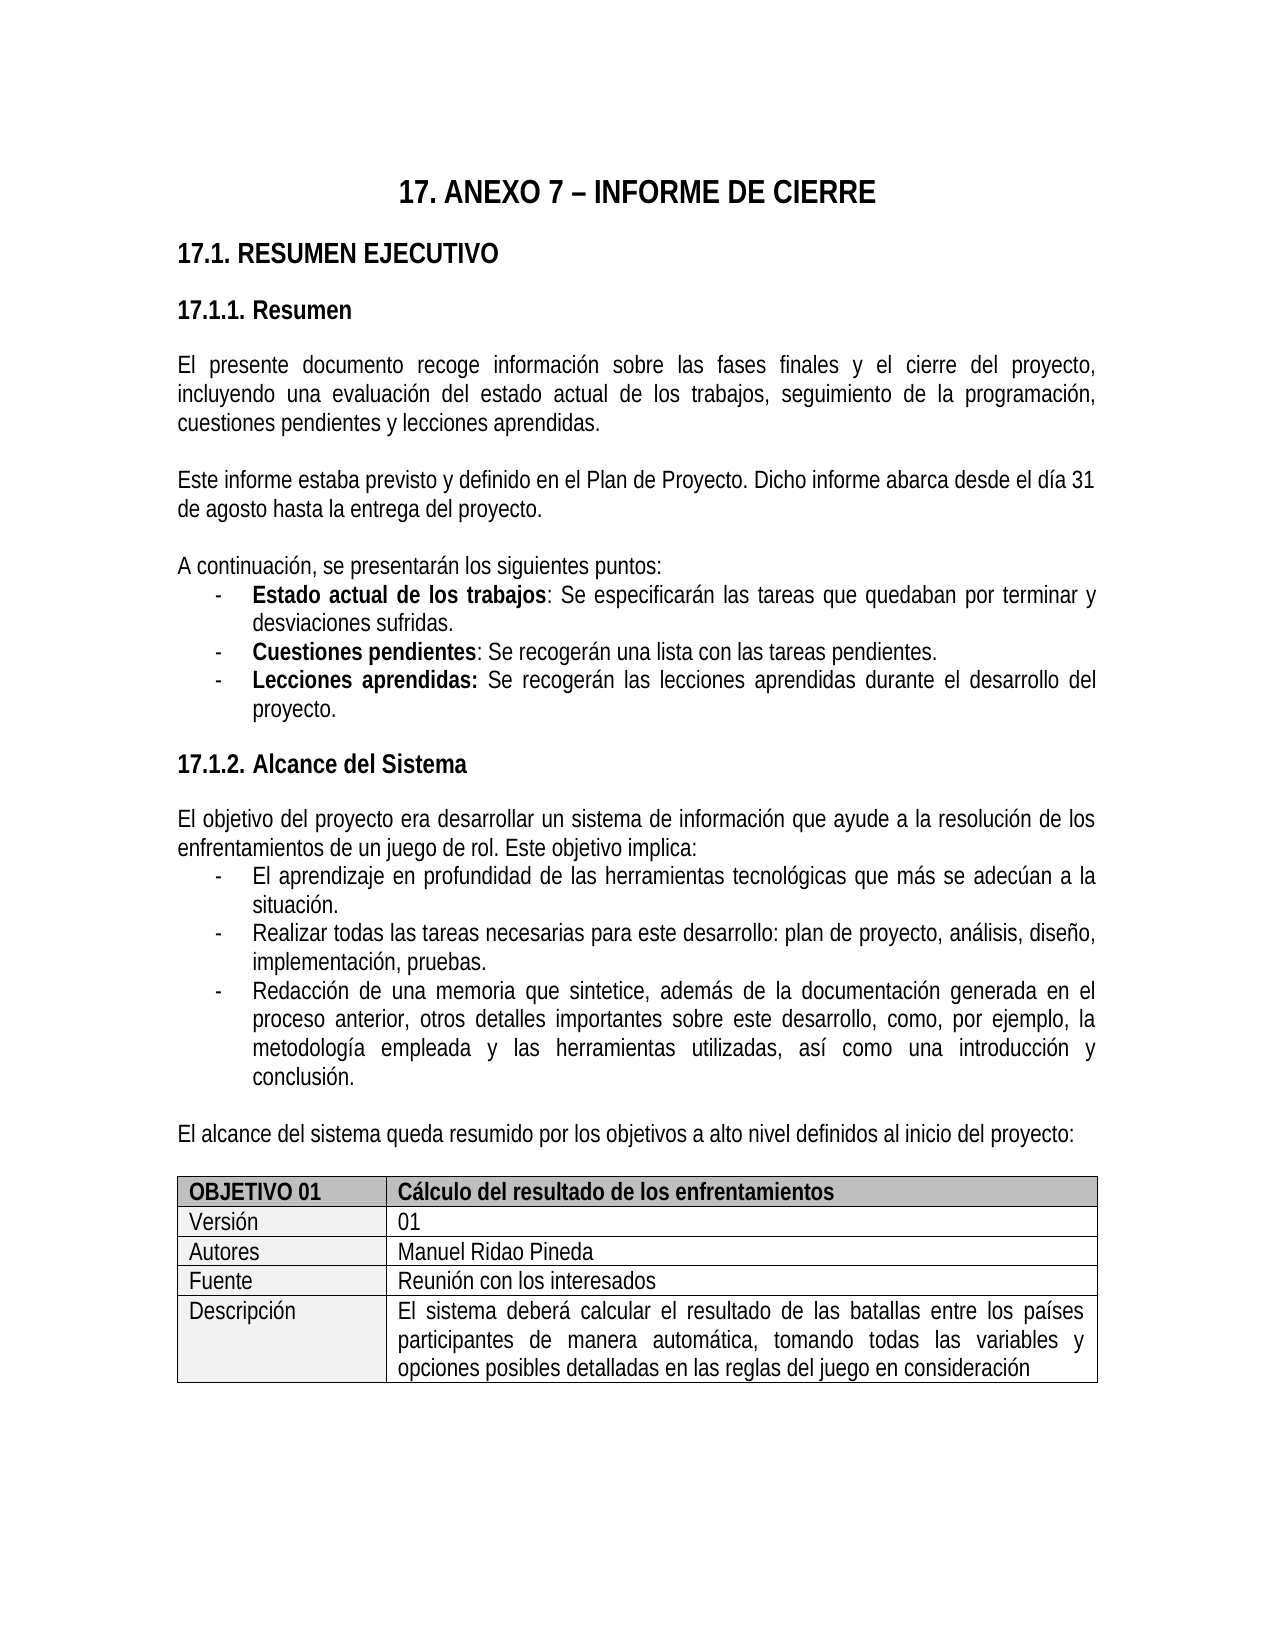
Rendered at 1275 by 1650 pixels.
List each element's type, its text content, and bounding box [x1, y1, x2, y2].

list Lecciones aprendidas: Se recogerán las lecciones aprendidas durante el desarrollo del proyecto. [215, 666, 1098, 723]
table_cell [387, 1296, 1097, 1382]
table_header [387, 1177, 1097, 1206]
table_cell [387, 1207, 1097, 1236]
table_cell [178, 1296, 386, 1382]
text El alcance del sistema queda resumido por los objetivos a alto nivel definidos al inicio del proyecto: [177, 1119, 1098, 1148]
subtitle RESUMEN EJECUTIVO [177, 236, 1098, 269]
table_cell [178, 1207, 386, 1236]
text El objetivo del proyecto era desarrollar un sistema de información que ayude a la resolución de los enfrentamientos de un juego de rol. Este objetivo implica: [177, 804, 1098, 861]
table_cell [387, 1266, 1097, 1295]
list El aprendizaje en profundidad de las herramientas tecnológicas que más se adecúan a la situación. [215, 861, 1098, 918]
text A continuación, se presentarán los siguientes puntos: [177, 551, 1098, 579]
list Redacción de una memoria que sintetice, además de la documentación generada en el proceso anterior, otros detalles importantes sobre este desarrollo, como, por ejemplo, la metodología empleada y las herramientas utilizadas, así como una introducción y conclusión. [215, 976, 1098, 1090]
subtitle Resumen [177, 294, 1098, 325]
list Estado actual de los trabajos: Se especificarán las tareas que quedaban por terminar y desviaciones sufridas. [215, 579, 1098, 637]
list Realizar todas las tareas necesarias para este desarrollo: plan de proyecto, análisis, diseño, implementación, pruebas. [215, 918, 1098, 976]
subtitle ANEXO 7 – INFORME DE CIERRE [177, 173, 1098, 211]
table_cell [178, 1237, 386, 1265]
subtitle Alcance del Sistema [177, 748, 1098, 779]
text El presente documento recoge información sobre las fases finales y el cierre del proyecto, incluyendo una evaluación del estado actual de los trabajos, seguimiento de la programación, cuestiones pendientes y lecciones aprendidas. [177, 350, 1098, 436]
text Este informe estaba previsto y definido en el Plan de Proyecto. Dicho informe abarca desde el día 31 de agosto hasta la entrega del proyecto. [177, 465, 1098, 522]
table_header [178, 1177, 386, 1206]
list Cuestiones pendientes: Se recogerán una lista con las tareas pendientes. [215, 637, 1098, 666]
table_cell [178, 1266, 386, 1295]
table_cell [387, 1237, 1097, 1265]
